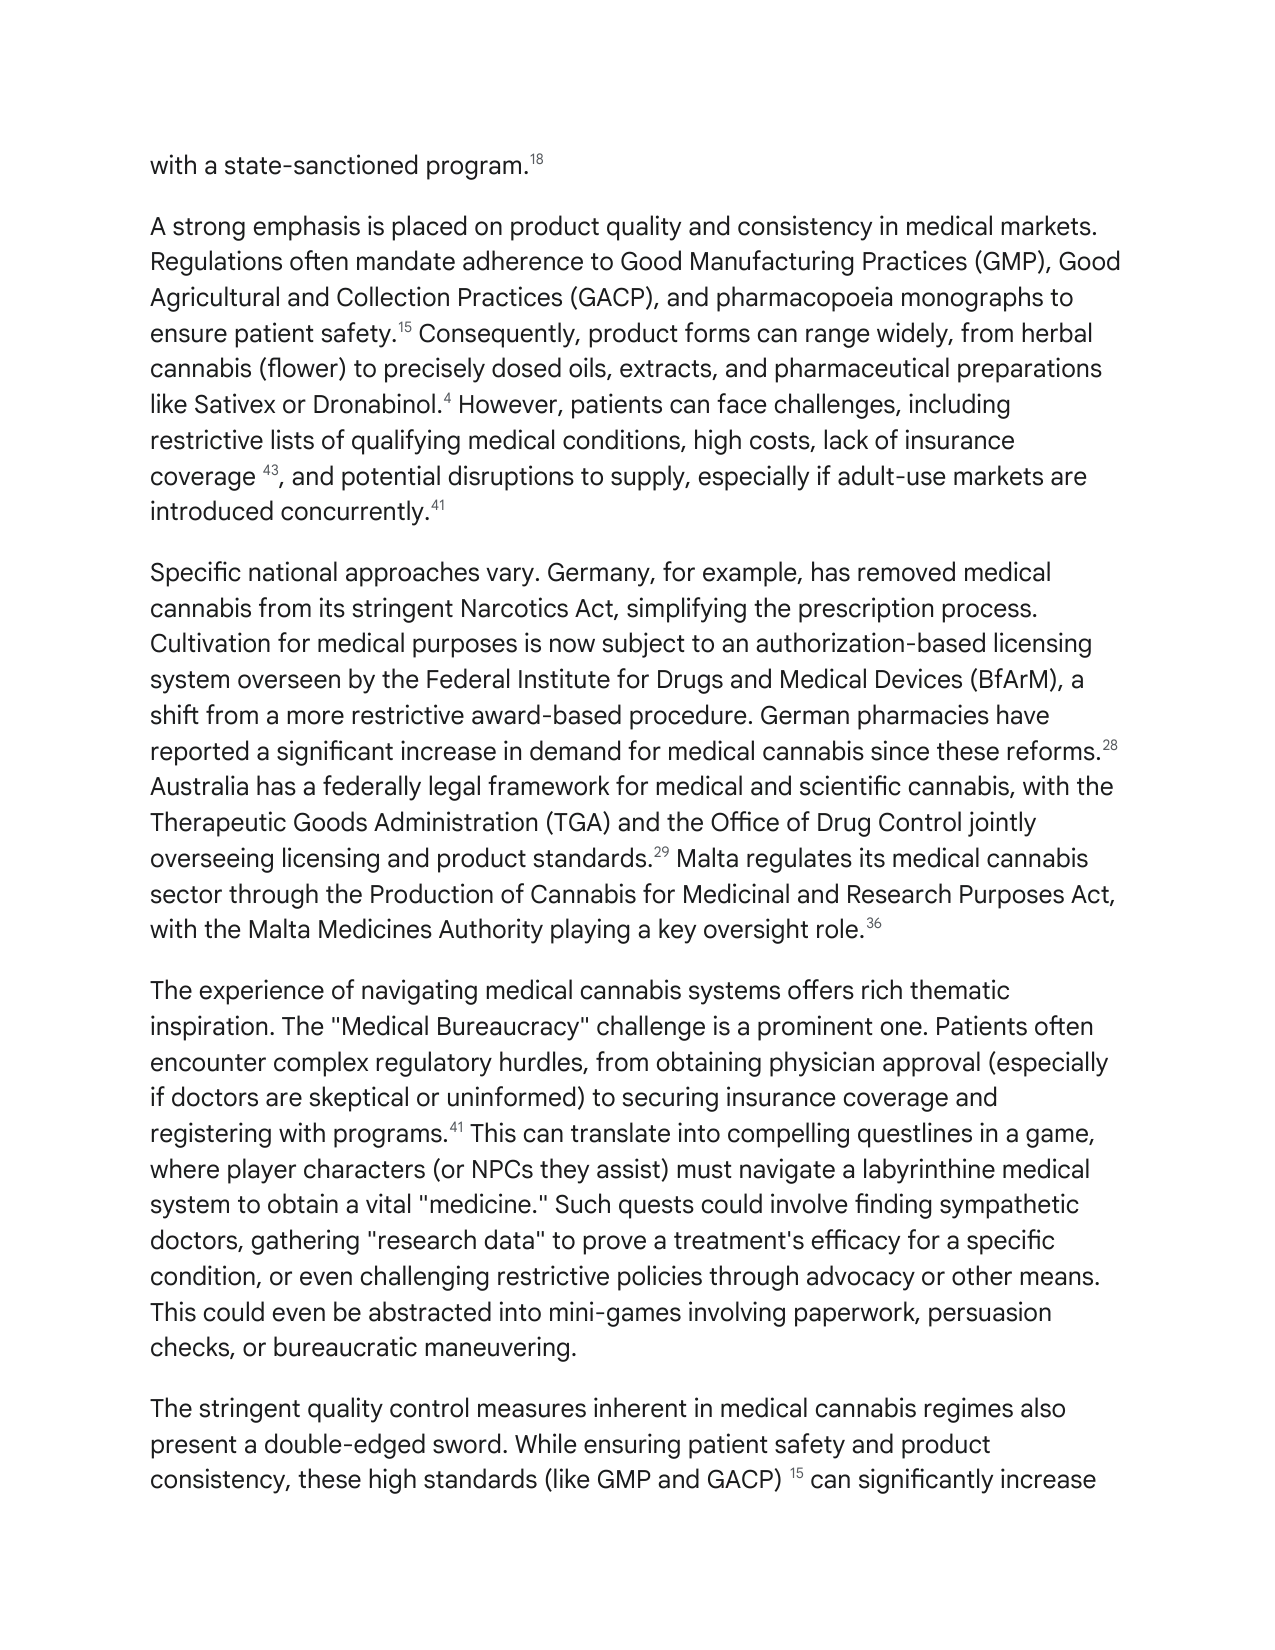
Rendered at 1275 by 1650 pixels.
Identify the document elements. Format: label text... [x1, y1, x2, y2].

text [150, 150, 1125, 181]
text Specific national approaches vary. Germany, for example, has removed medical cannabis from its stringent Narcotics Act, simplifying the prescription process. Cultivation for medical purposes is now subject to an authorization-based licensing system overseen by the Federal Institute for Drugs and Medical Devices (BfArM), a shift from a more restrictive award-based procedure. German pharmacies have reported a significant increase in demand for medical cannabis since these reforms.28 Australia has a federally legal framework for medical and scientific cannabis, with the Therapeutic Goods Administration (TGA) and the Office of Drug Control jointly overseeing licensing and product standards.29 Malta regulates its medical cannabis sector through the Production of Cannabis for Medicinal and Research Purposes Act, with the Malta Medicines Authority playing a key oversight role.36 [150, 557, 1125, 946]
text The experience of navigating medical cannabis systems offers rich thematic inspiration. The "Medical Bureaucracy" challenge is a prominent one. Patients often encounter complex regulatory hurdles, from obtaining physician approval (especially if doctors are skeptical or uninformed) to securing insurance coverage and registering with programs.41 This can translate into compelling questlines in a game, where player characters (or NPCs they assist) must navigate a labyrinthine medical system to obtain a vital "medicine." Such quests could involve finding sympathetic doctors, gathering "research data" to prove a treatment's efficacy for a specific condition, or even challenging restrictive policies through advocacy or other means. This could even be abstracted into mini-games involving paperwork, persuasion checks, or bureaucratic maneuvering. [150, 975, 1125, 1364]
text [150, 1393, 1125, 1496]
text A strong emphasis is placed on product quality and consistency in medical markets. Regulations often mandate adherence to Good Manufacturing Practices (GMP), Good Agricultural and Collection Practices (GACP), and pharmacopoeia monographs to ensure patient safety.15 Consequently, product forms can range widely, from herbal cannabis (flower) to precisely dosed oils, extracts, and pharmaceutical preparations like Sativex or Dronabinol.4 However, patients can face challenges, including restrictive lists of qualifying medical conditions, high costs, lack of insurance coverage 43, and potential disruptions to supply, especially if adult-use markets are introduced concurrently.41 [150, 211, 1125, 528]
